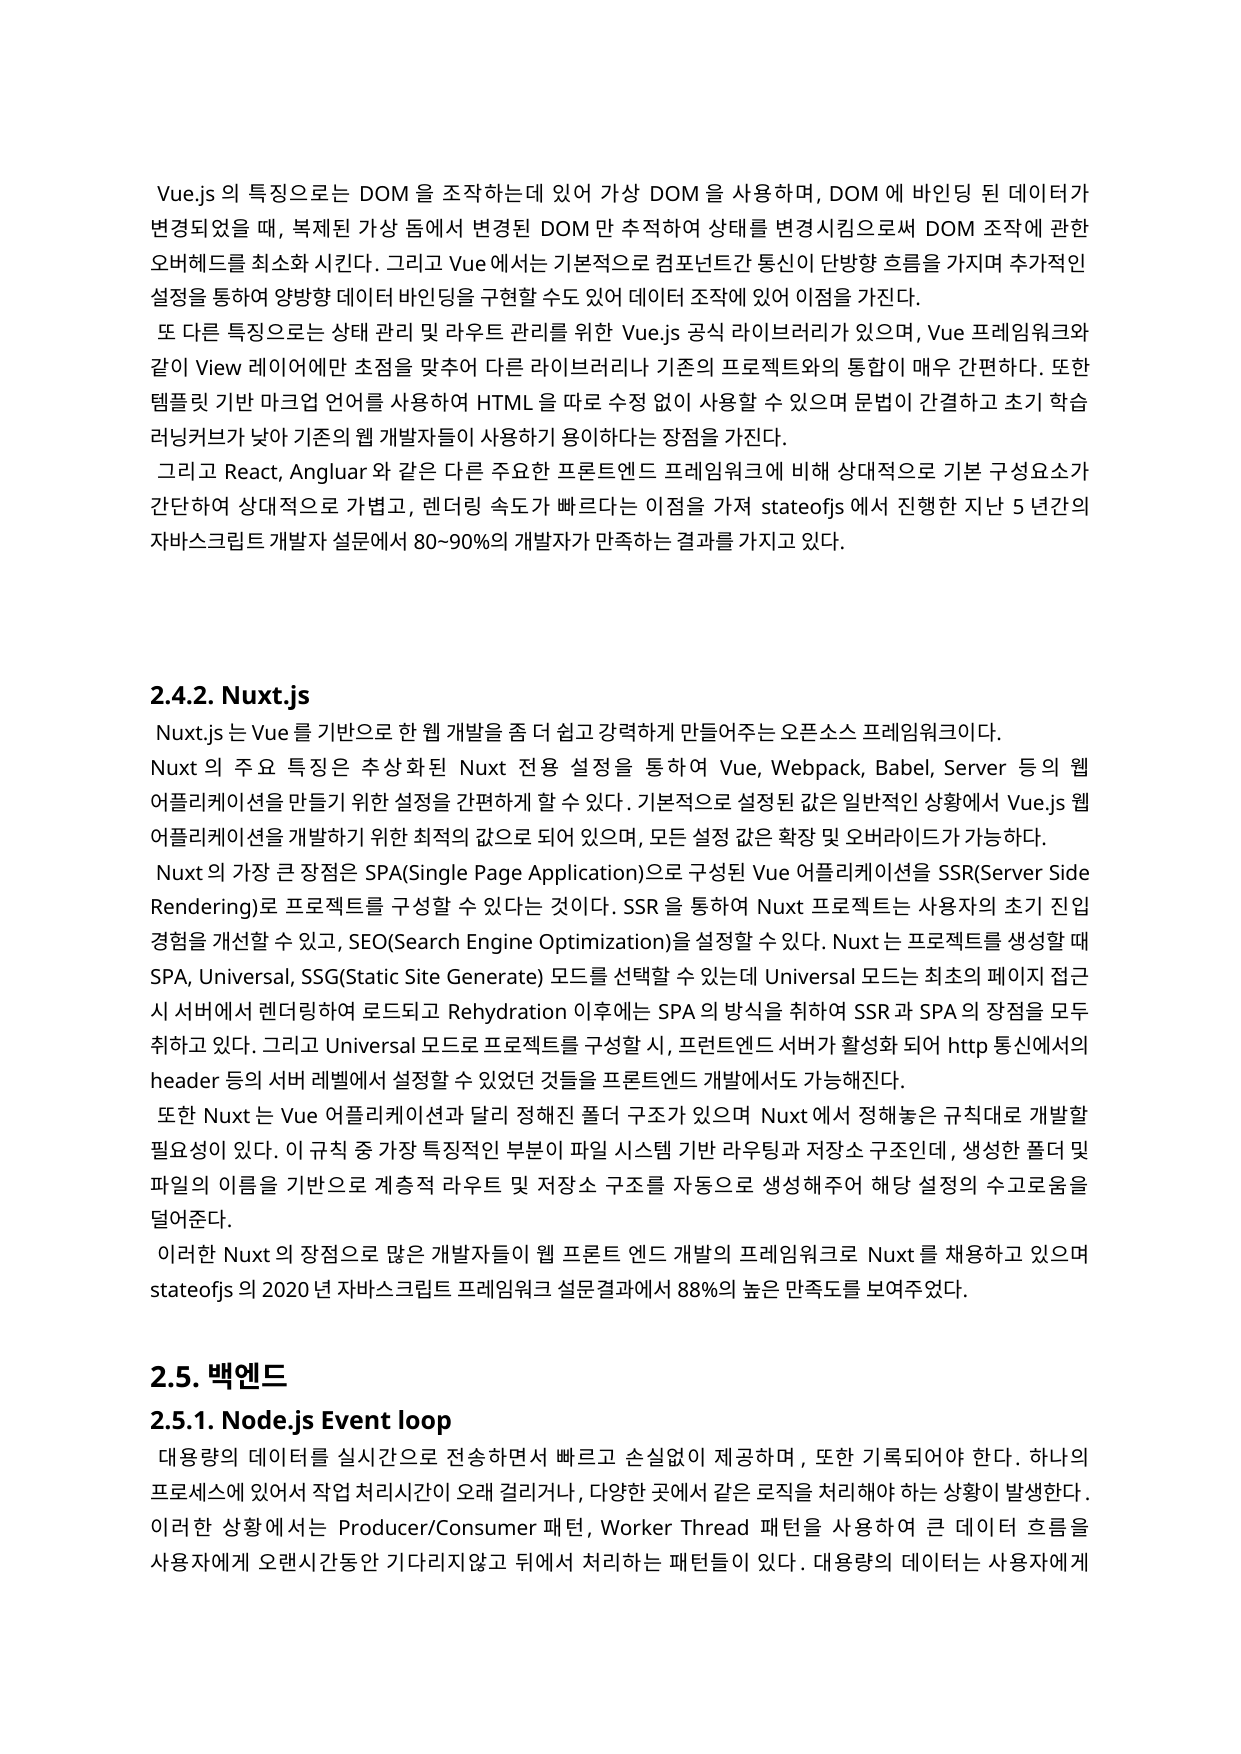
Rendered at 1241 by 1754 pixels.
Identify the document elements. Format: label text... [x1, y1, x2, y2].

text Nuxt의 주요 특징은 추상화된 Nuxt 전용 설정을 통하여 Vue, Webpack, Babel, Server 등의 웹 어플리케이션을 만들기 위한 설정을 간편하게 할 수 있다. 기본적으로 설정된 값은 일반적인 상황에서 Vue.js 웹 어플리케이션을 개발하기 위한 최적의 값으로 되어 있으며, 모든 설정 값은 확장 및 오버라이드가 가능하다. [150, 751, 1090, 851]
text 2.5. 백엔드 [150, 1353, 1090, 1396]
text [150, 1441, 1090, 1576]
text 그리고 React, Angluar와 같은 다른 주요한 프론트엔드 프레임워크에 비해 상대적으로 기본 구성요소가 간단하여 상대적으로 가볍고, 렌더링 속도가 빠르다는 이점을 가져 stateofjs에서 진행한 지난 5년간의 자바스크립트 개발자 설문에서 80~90%의 개발자가 만족하는 결과를 가지고 있다. [150, 456, 1090, 555]
text 또한 Nuxt는 Vue 어플리케이션과 달리 정해진 폴더 구조가 있으며 Nuxt에서 정해놓은 규칙대로 개발할 필요성이 있다. 이 규칙 중 가장 특징적인 부분이 파일 시스템 기반 라우팅과 저장소 구조인데, 생성한 폴더 및 파일의 이름을 기반으로 계층적 라우트 및 저장소 구조를 자동으로 생성해주어 해당 설정의 수고로움을 덜어준다. [150, 1099, 1090, 1234]
text 2.5.1. Node.js Event loop [150, 1402, 1090, 1436]
text Nuxt의 가장 큰 장점은 SPA(Single Page Application)으로 구성된 Vue 어플리케이션을 SSR(Server Side Rendering)로 프로젝트를 구성할 수 있다는 것이다. SSR을 통하여 Nuxt 프로젝트는 사용자의 초기 진입 경험을 개선할 수 있고, SEO(Search Engine Optimization)을 설정할 수 있다. Nuxt는 프로젝트를 생성할 때 SPA, Universal, SSG(Static Site Generate) 모드를 선택할 수 있는데 Universal 모드는 최초의 페이지 접근 시 서버에서 렌더링하여 로드되고 Rehydration 이후에는 SPA의 방식을 취하여 SSR과 SPA의 장점을 모두 취하고 있다. 그리고 Universal 모드로 프로젝트를 구성할 시, 프런트엔드 서버가 활성화 되어 http 통신에서의 header 등의 서버 레벨에서 설정할 수 있었던 것들을 프론트엔드 개발에서도 가능해진다. [150, 856, 1090, 1095]
text Nuxt.js는 Vue를 기반으로 한 웹 개발을 좀 더 쉽고 강력하게 만들어주는 오픈소스 프레임워크이다. [150, 717, 1090, 747]
text Vue.js의 특징으로는 DOM을 조작하는데 있어 가상 DOM을 사용하며, DOM에 바인딩 된 데이터가 변경되었을 때, 복제된 가상 돔에서 변경된 DOM만 추적하여 상태를 변경시킴으로써 DOM 조작에 관한 오버헤드를 최소화 시킨다. 그리고 Vue에서는 기본적으로 컴포넌트간 통신이 단방향 흐름을 가지며 추가적인 설정을 통하여 양방향 데이터 바인딩을 구현할 수도 있어 데이터 조작에 있어 이점을 가진다. [150, 177, 1090, 312]
text 또 다른 특징으로는 상태 관리 및 라우트 관리를 위한 Vue.js 공식 라이브러리가 있으며, Vue 프레임워크와 같이 View 레이어에만 초점을 맞추어 다른 라이브러리나 기존의 프로젝트와의 통합이 매우 간편하다. 또한 템플릿 기반 마크업 언어를 사용하여 HTML을 따로 수정 없이 사용할 수 있으며 문법이 간결하고 초기 학습 러닝커브가 낮아 기존의 웹 개발자들이 사용하기 용이하다는 장점을 가진다. [150, 316, 1090, 451]
text 2.4.2. Nuxt.js [150, 677, 1090, 711]
text 이러한 Nuxt의 장점으로 많은 개발자들이 웹 프론트 엔드 개발의 프레임워크로 Nuxt를 채용하고 있으며 stateofjs의 2020년 자바스크립트 프레임워크 설문결과에서 88%의 높은 만족도를 보여주었다. [150, 1238, 1090, 1303]
